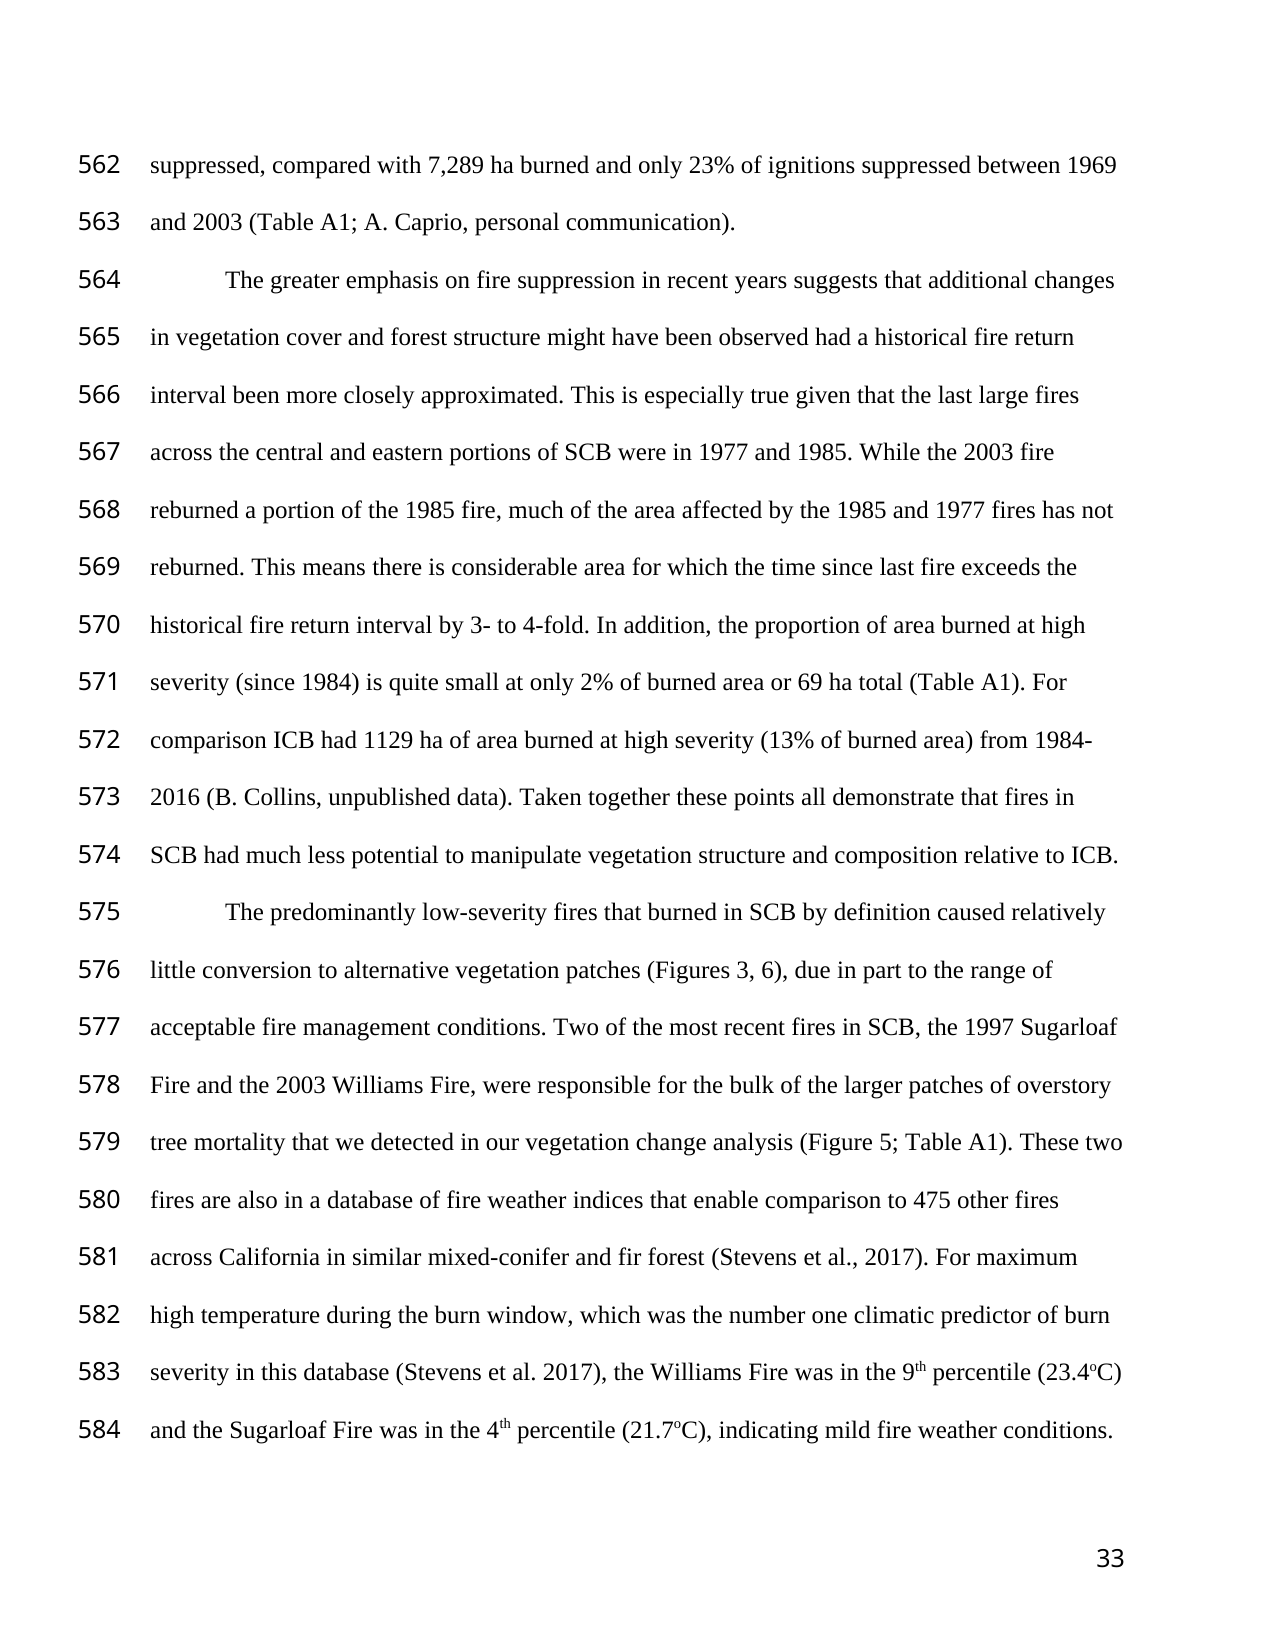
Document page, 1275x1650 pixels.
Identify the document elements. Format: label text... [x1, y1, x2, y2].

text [150, 150, 1125, 236]
text The predominantly low-severity fires that burned in SCB by definition caused relatively little conversion to alternative vegetation patches (Figures 3, 6), due in part to the range of acceptable fire management conditions. Two of the most recent fires in SCB, the 1997 Sugarloaf Fire and the 2003 Williams Fire, were responsible for the bulk of the larger patches of overstory tree mortality that we detected in our vegetation change analysis (Figure 5; Table A1). These two fires are also in a database of fire weather indices that enable comparison to 475 other fires across California in similar mixed-conifer and fir forest (Stevens et al., 2017). For maximum high temperature during the burn window, which was the number one climatic predictor of burn severity in this database (Stevens et al. 2017), the Williams Fire was in the 9th percentile (23.4oC) and the Sugarloaf Fire was in the 4th percentile (21.7oC), indicating mild fire weather conditions. [150, 897, 1125, 1444]
text The greater emphasis on fire suppression in recent years suggests that additional changes in vegetation cover and forest structure might have been observed had a historical fire return interval been more closely approximated. This is especially true given that the last large fires across the central and eastern portions of SCB were in 1977 and 1985. While the 2003 fire reburned a portion of the 1985 fire, much of the area affected by the 1985 and 1977 fires has not reburned. This means there is considerable area for which the time since last fire exceeds the historical fire return interval by 3- to 4-fold. In addition, the proportion of area burned at high severity (since 1984) is quite small at only 2% of burned area or 69 ha total (Table A1). For comparison ICB had 1129 ha of area burned at high severity (13% of burned area) from 1984-2016 (B. Collins, unpublished data). Taken together these points all demonstrate that fires in SCB had much less potential to manipulate vegetation structure and composition relative to ICB. [150, 265, 1125, 869]
